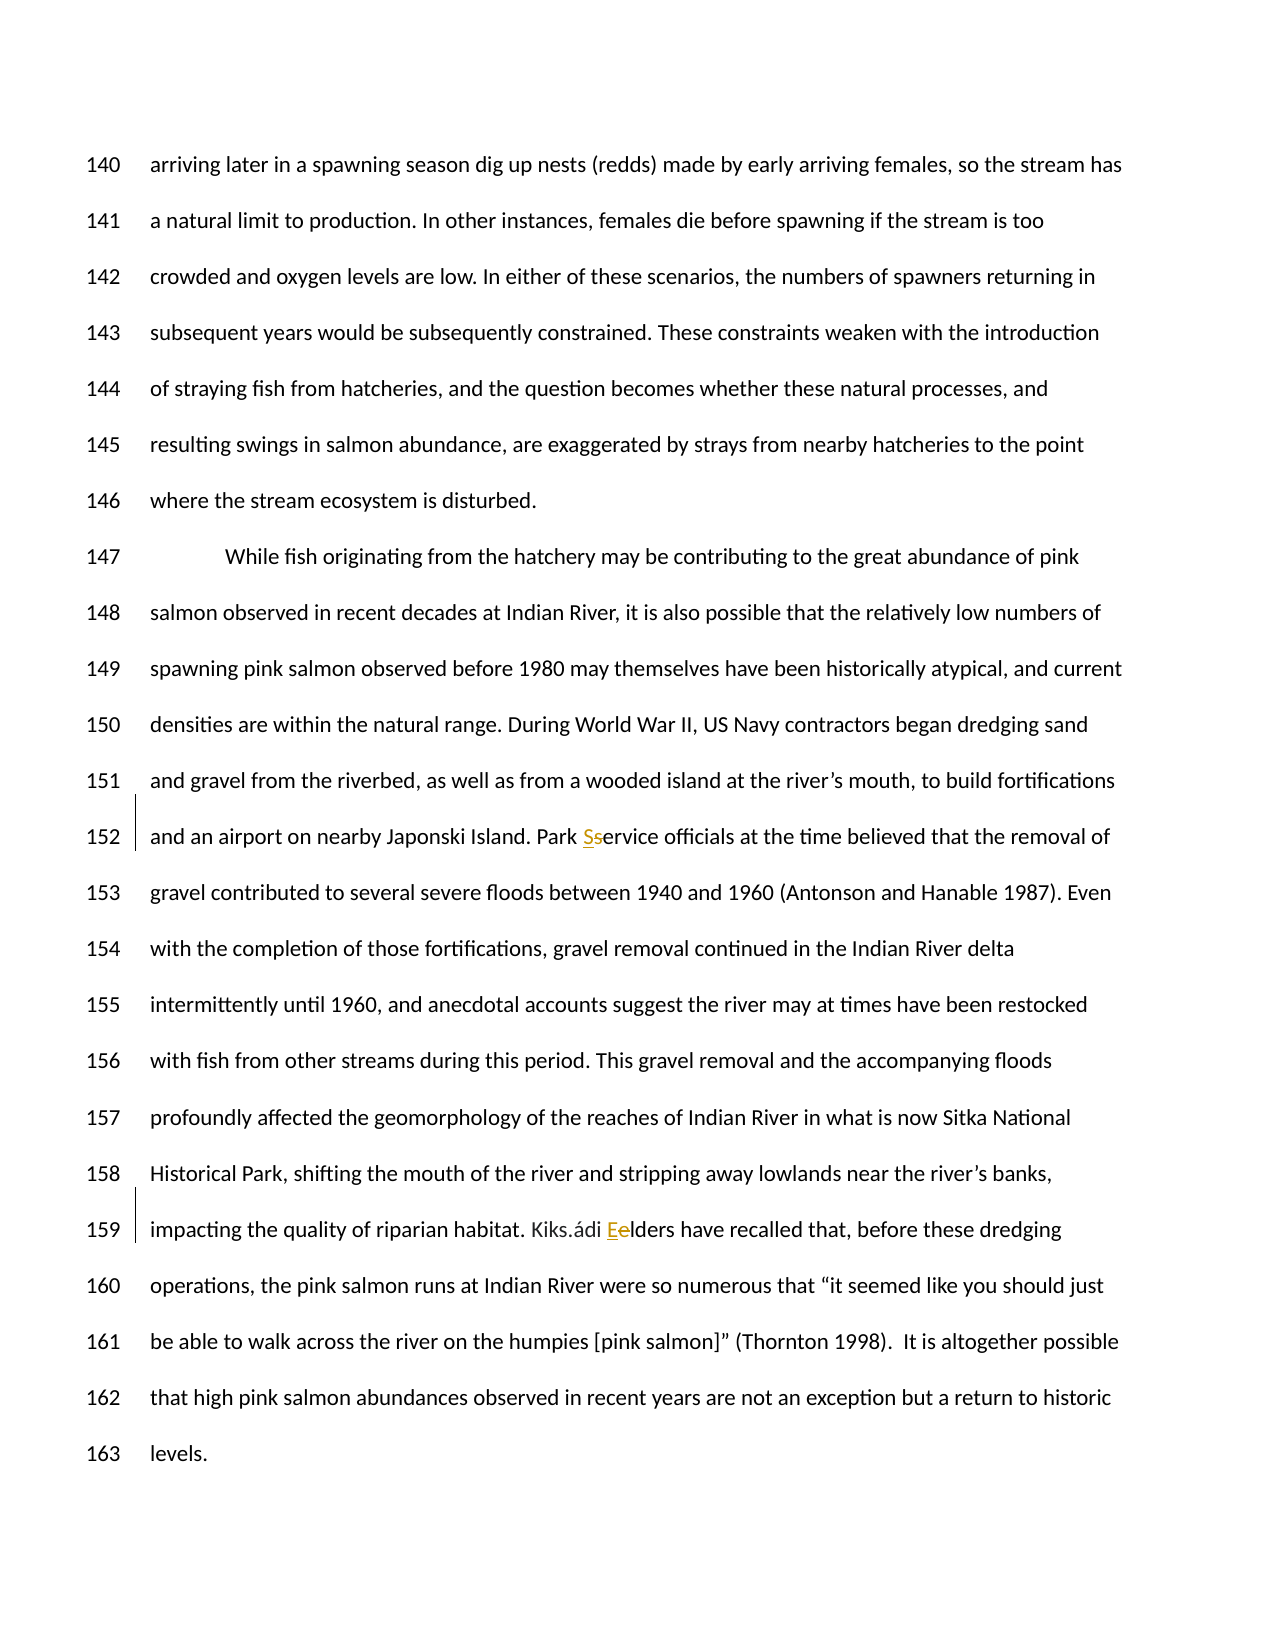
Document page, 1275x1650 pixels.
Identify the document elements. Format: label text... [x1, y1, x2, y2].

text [150, 150, 1125, 514]
text While fish originating from the hatchery may be contributing to the great abundance of pink salmon observed in recent decades at Indian River, it is also possible that the relatively low numbers of spawning pink salmon observed before 1980 may themselves have been historically atypical, and current densities are within the natural range. During World War II, US Navy contractors began dredging sand and gravel from the riverbed, as well as from a wooded island at the river’s mouth, to build fortifications and an airport on nearby Japonski Island. Park ervice officials at the time believed that the removal of gravel contributed to several severe floods between 1940 and 1960 (Antonson and Hanable 1987). Even with the completion of those fortifications, gravel removal continued in the Indian River delta intermittently until 1960, and anecdotal accounts suggest the river may at times have been restocked with fish from other streams during this period. This gravel removal and the accompanying floods profoundly affected the geomorphology of the reaches of Indian River in what is now Sitka National Historical Park, shifting the mouth of the river and stripping away lowlands near the river’s banks, impacting the quality of riparian habitat. Kiks.ádi lders have recalled that, before these dredging operations, the pink salmon runs at Indian River were so numerous that “it seemed like you should just be able to walk across the river on the humpies [pink salmon]” (Thornton 1998). It is altogether possible that high pink salmon abundances observed in recent years are not an exception but a return to historic levels. [150, 542, 1125, 1467]
